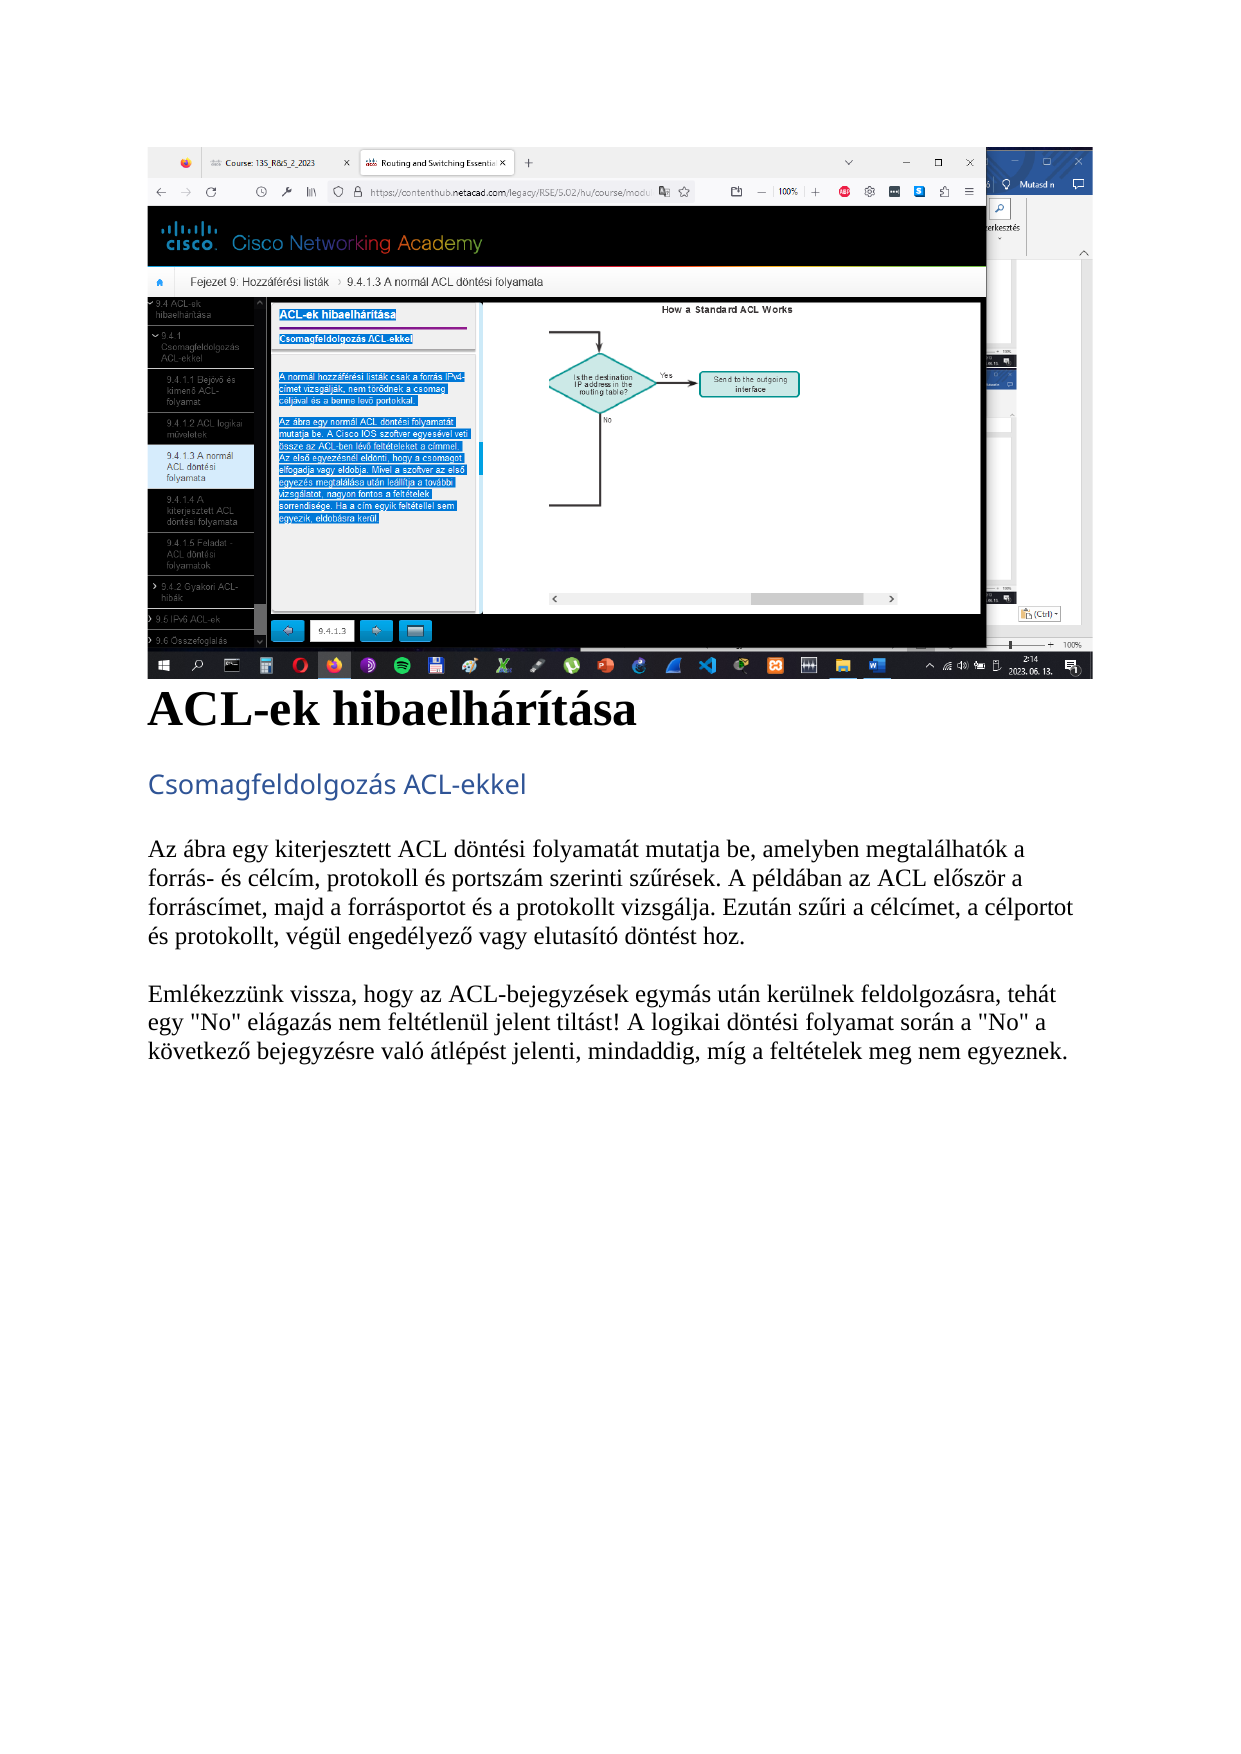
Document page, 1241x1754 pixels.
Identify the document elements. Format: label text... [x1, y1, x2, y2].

text Emlékezzünk vissza, hogy az ACL-bejegyzések egymás után kerülnek feldolgozásra, tehát egy "No" elágazás nem feltétlenül jelent tiltást! A logikai döntési folyamat során a "No" a következő bejegyzésre való átlépést jelenti, mindaddig, míg a feltételek meg nem egyeznek. [148, 979, 1093, 1065]
subtitle Csomagfeldolgozás ACL-ekkel [148, 766, 1093, 802]
picture [147, 147, 1093, 679]
text Az ábra egy kiterjesztett ACL döntési folyamatát mutatja be, amelyben megtalálhatók a forrás- és célcím, protokoll és portszám szerinti szűrések. A példában az ACL először a forráscímet, majd a forrásportot és a protokollt vizsgálja. Ezután szűri a célcímet, a célportot és protokollt, végül engedélyező vagy elutasító döntést hoz. [148, 834, 1093, 949]
subtitle ACL-ek hibaelhárítása [148, 679, 1093, 736]
